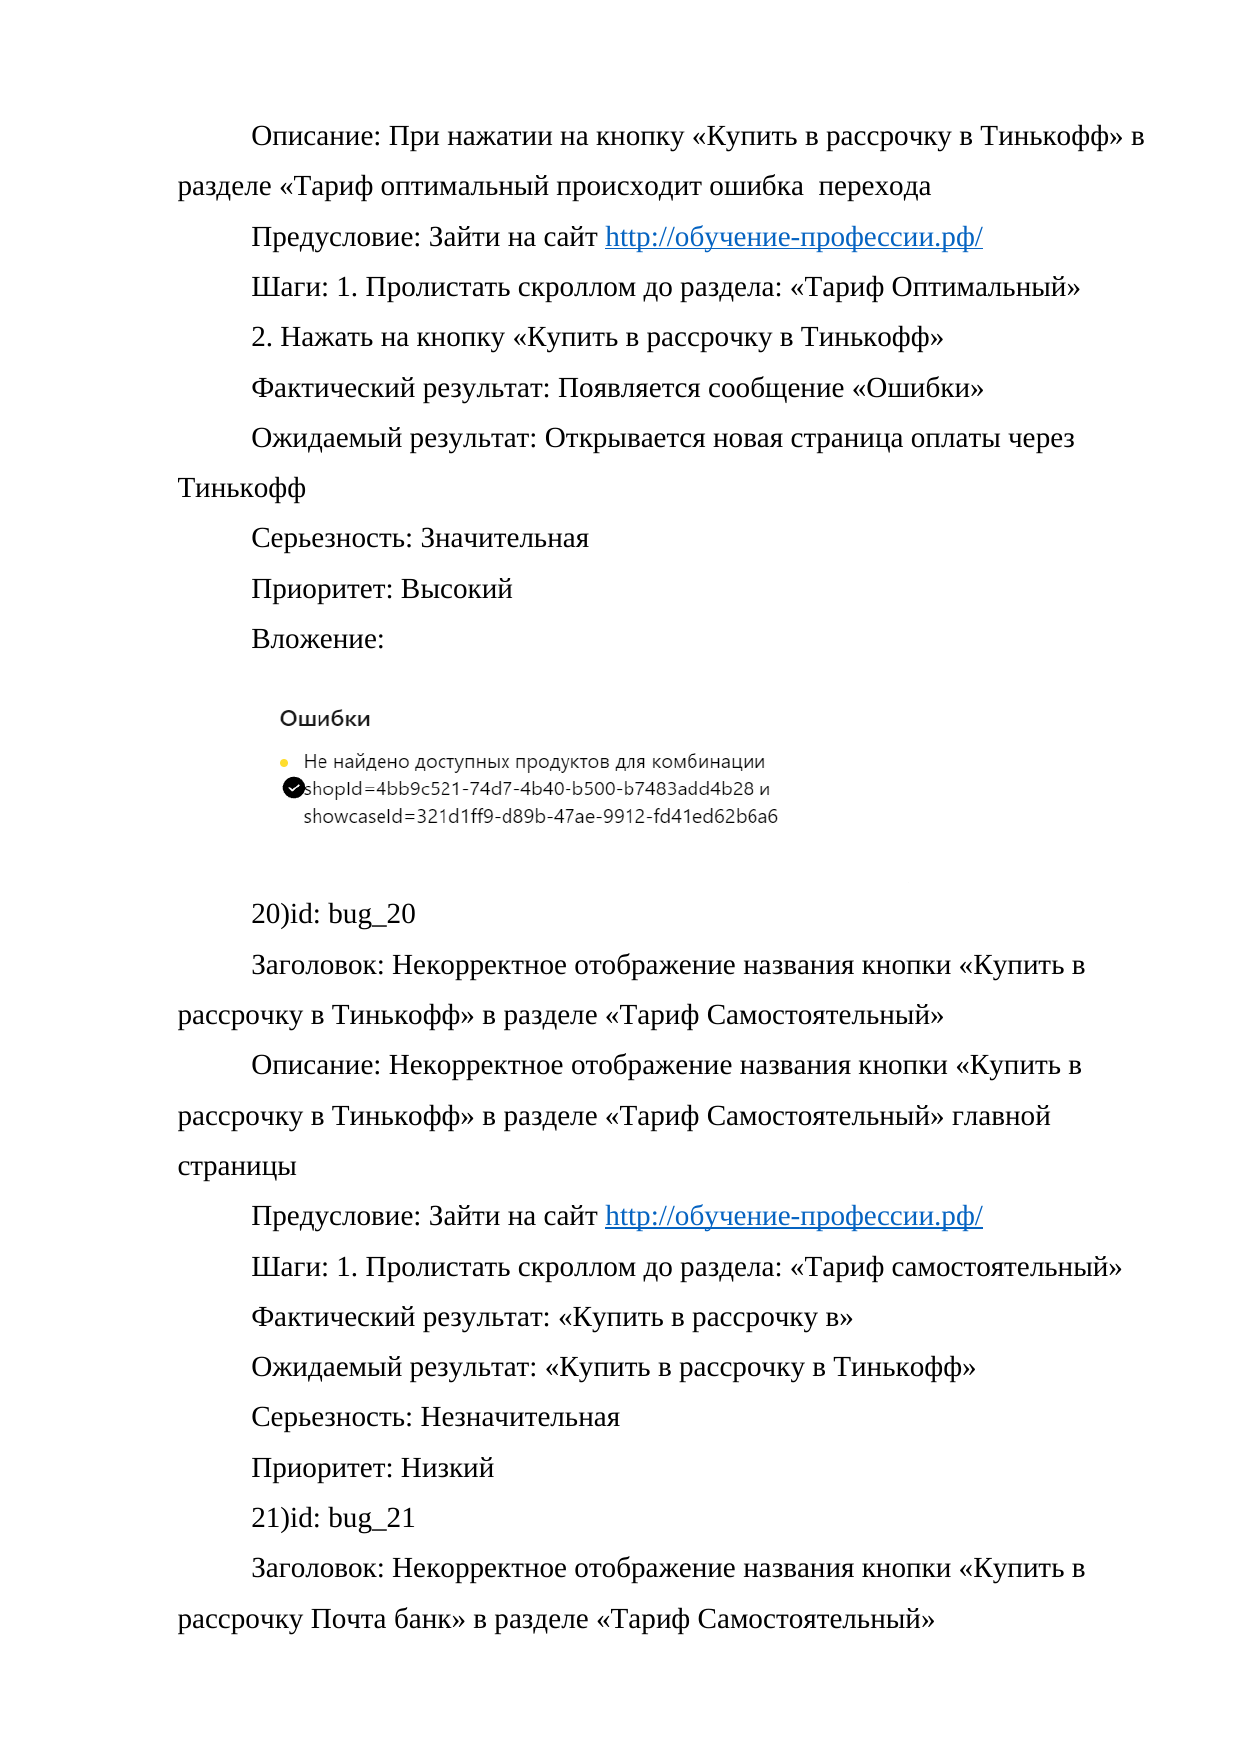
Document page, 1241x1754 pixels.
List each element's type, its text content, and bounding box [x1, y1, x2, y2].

text Предусловие: Зайти на сайт http://обучение-профессии.рф/ [177, 219, 1152, 252]
text Заголовок: Некорректное отображение названия кнопки «Купить в рассрочку Почта банк» в разделе «Тариф Самостоятельный» [177, 1551, 1152, 1634]
text 21)id: bug_21 [177, 1500, 1152, 1534]
text Серьезность: Значительная [177, 521, 1152, 554]
text Вложение: [177, 621, 1152, 655]
text Фактический результат: «Купить в рассрочку в» [177, 1299, 1152, 1332]
text Описание: При нажатии на кнопку «Купить в рассрочку в Тинькофф» в разделе «Тариф оптимальный происходит ошибка перехода [177, 118, 1152, 202]
text Фактический результат: Появляется сообщение «Ошибки» [177, 370, 1152, 403]
text Приоритет: Высокий [177, 571, 1152, 604]
text Шаги: 1. Пролистать скроллом до раздела: «Тариф Оптимальный» [177, 269, 1152, 303]
text Описание: Некорректное отображение названия кнопки «Купить в рассрочку в Тинькофф» в разделе «Тариф Самостоятельный» главной страницы [177, 1047, 1152, 1182]
text Ожидаемый результат: «Купить в рассрочку в Тинькофф» [177, 1349, 1152, 1383]
text 20)id: bug_20 [177, 896, 1152, 930]
text Серьезность: Незначительная [177, 1399, 1152, 1433]
text Предусловие: Зайти на сайт http://обучение-профессии.рф/ [177, 1198, 1152, 1232]
text Ожидаемый результат: Открывается новая страница оплаты через Тинькофф [177, 420, 1152, 504]
text Шаги: 1. Пролистать скроллом до раздела: «Тариф самостоятельный» [177, 1249, 1152, 1282]
picture [251, 671, 909, 883]
text Приоритет: Низкий [177, 1450, 1152, 1483]
text Заголовок: Некорректное отображение названия кнопки «Купить в рассрочку в Тинькофф» в разделе «Тариф Самостоятельный» [177, 947, 1152, 1031]
text 2. Нажать на кнопку «Купить в рассрочку в Тинькофф» [177, 319, 1152, 353]
